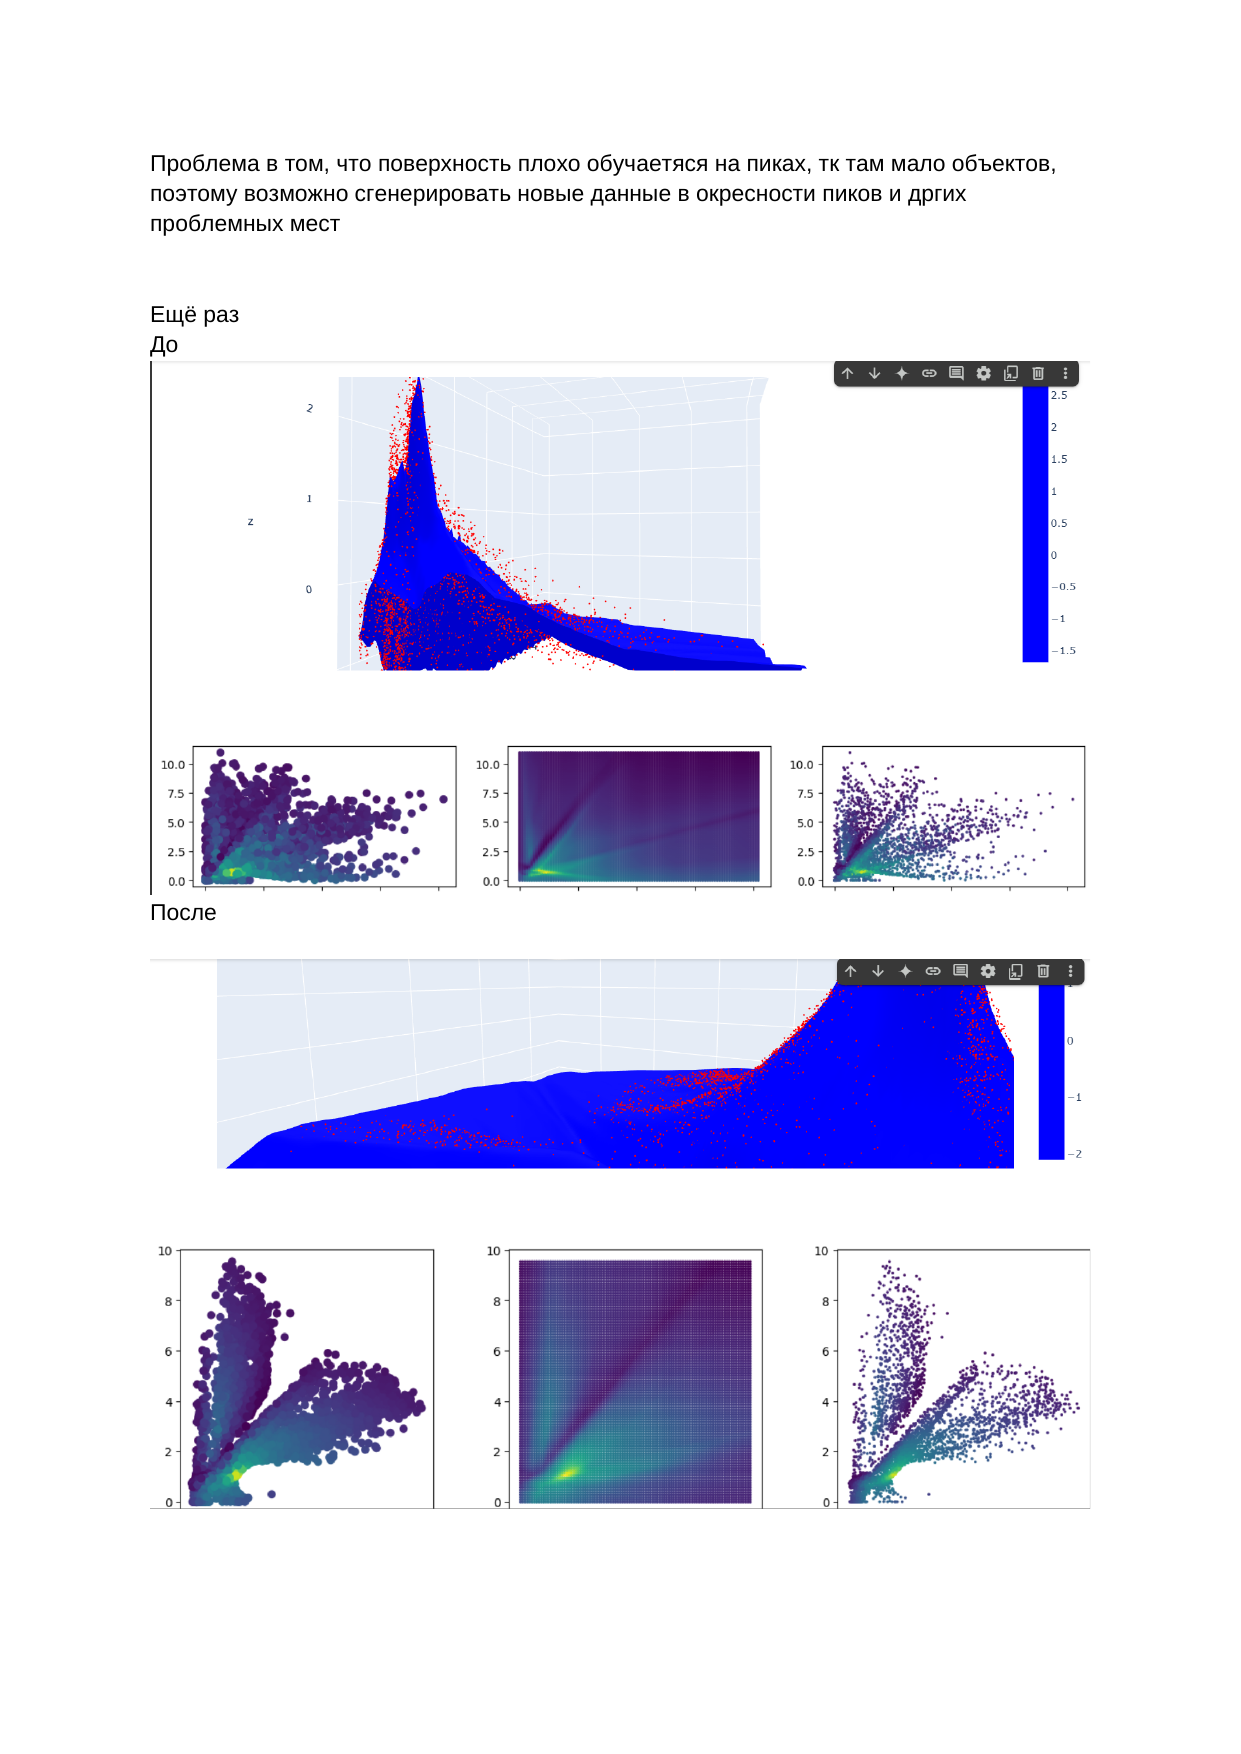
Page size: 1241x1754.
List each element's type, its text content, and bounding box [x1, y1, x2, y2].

picture [150, 959, 1091, 1509]
text Ещё раз [150, 301, 1090, 327]
text После [150, 899, 1090, 925]
picture [150, 361, 1091, 895]
text До [150, 331, 1090, 358]
text Проблема в том, что поверхность плохо обучаетяся на пиках, тк там мало объектов, поэтому возможно сгенерировать новые данные в окресности пиков и дргих проблемных мест [150, 150, 1090, 237]
